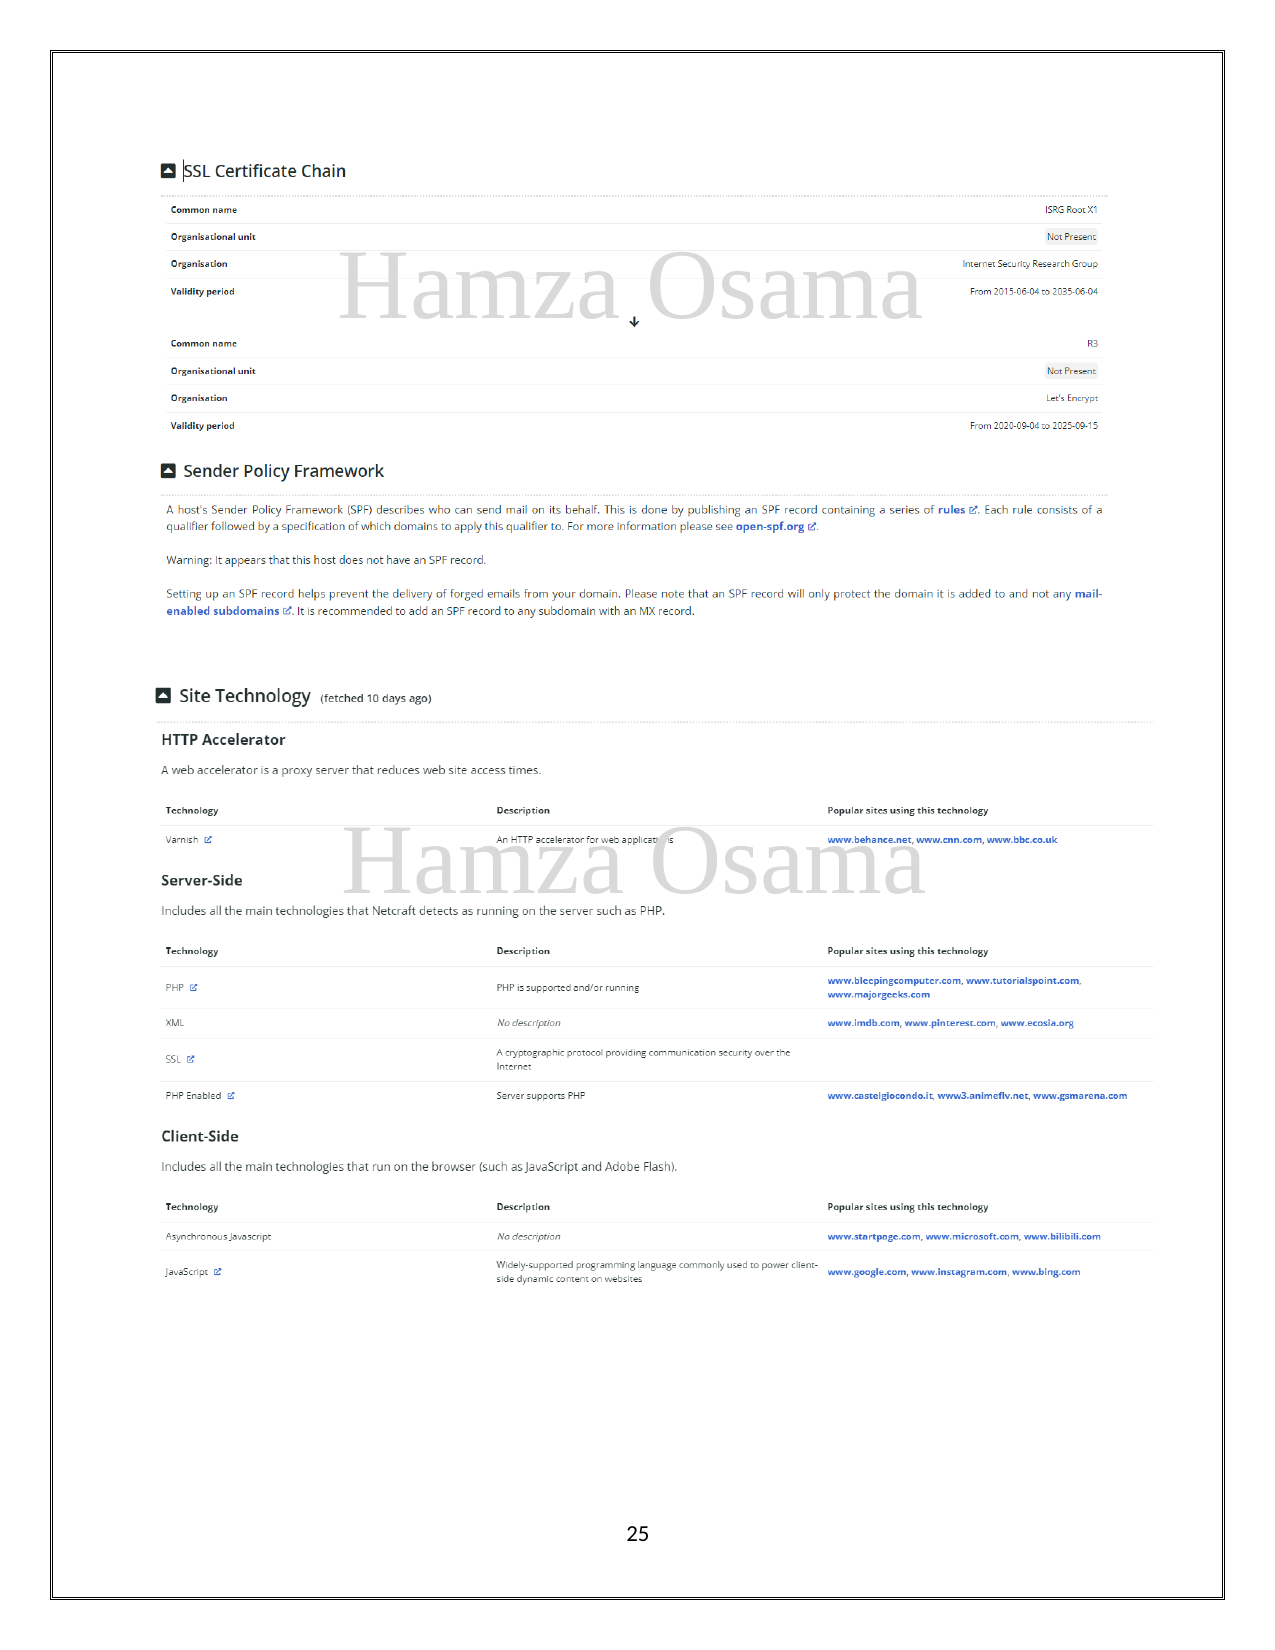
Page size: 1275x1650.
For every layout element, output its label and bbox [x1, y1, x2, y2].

picture [150, 681, 1154, 1291]
picture [150, 150, 1155, 638]
